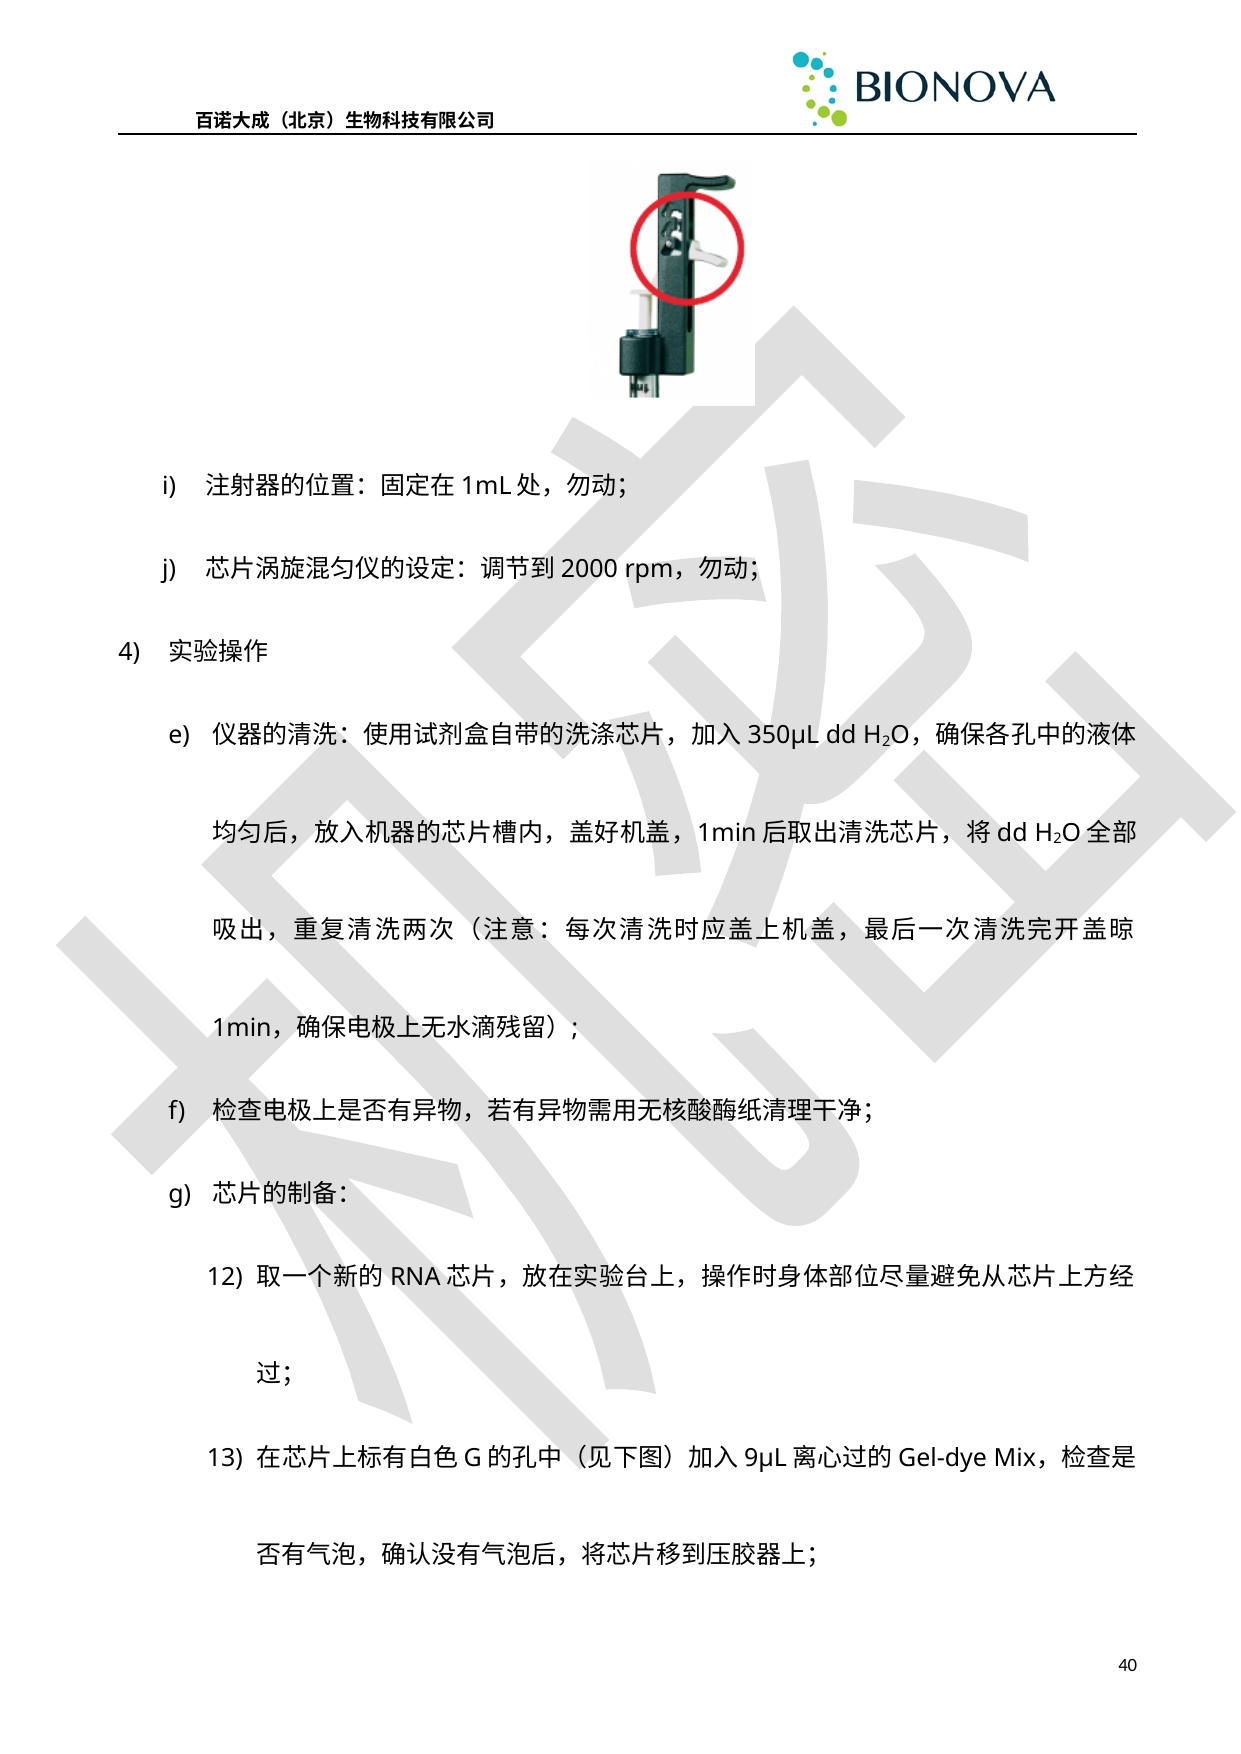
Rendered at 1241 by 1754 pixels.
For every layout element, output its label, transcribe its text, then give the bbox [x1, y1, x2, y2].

list 芯片的制备： [168, 1159, 1137, 1224]
list 注射器的位置：固定在1mL处，勿动； [162, 451, 1137, 516]
picture [587, 145, 755, 406]
list 取一个新的RNA芯片，放在实验台上，操作时身体部位尽量避免从芯片上方经过； [207, 1242, 1137, 1404]
picture [790, 44, 1061, 128]
list 在芯片上标有白色G的孔中（见下图）加入9μL离心过的Gel-dye Mix，检查是否有气泡，确认没有气泡后，将芯片移到压胶器上； [207, 1423, 1137, 1585]
list 检查电极上是否有异物，若有异物需用无核酸酶纸清理干净； [168, 1076, 1137, 1141]
list 仪器的清洗：使用试剂盒自带的洗涤芯片，加入350μL dd H2O，确保各孔中的液体均匀后，放入机器的芯片槽内，盖好机盖，1min后取出清洗芯片，将dd H2O全部吸出，重复清洗两次（注意：每次清洗时应盖上机盖，最后一次清洗完开盖晾1min，确保电极上无水滴残留）; [168, 700, 1137, 1058]
list 实验操作 [118, 617, 1137, 682]
list 芯片涡旋混匀仪的设定：调节到2000 rpm，勿动； [162, 534, 1137, 599]
